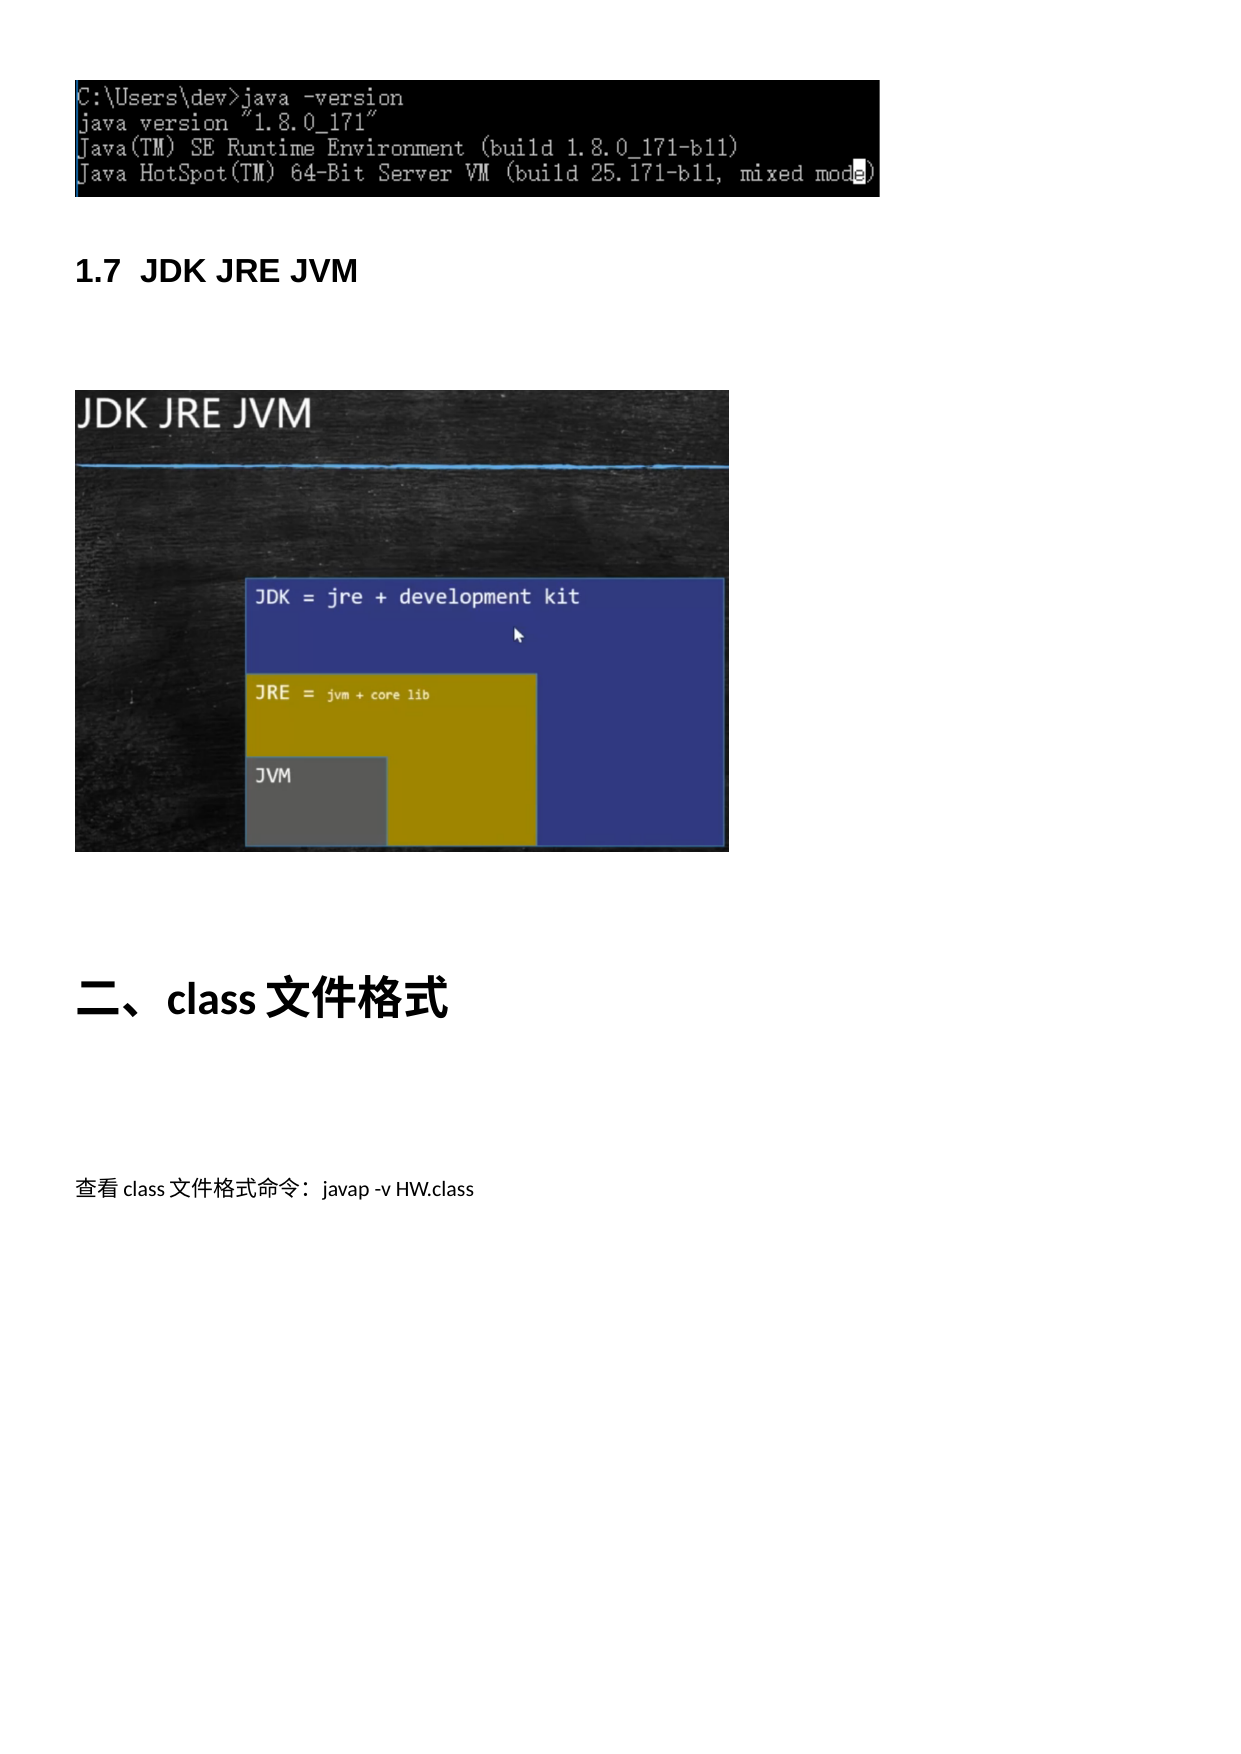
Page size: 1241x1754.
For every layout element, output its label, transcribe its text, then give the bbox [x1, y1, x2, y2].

text 查看class文件格式命令：javap -v HW.class [75, 1170, 1165, 1203]
subtitle JDK JRE JVM [75, 238, 1165, 303]
subtitle class文件格式 [75, 945, 1165, 1043]
picture [75, 390, 729, 852]
picture [75, 80, 880, 197]
